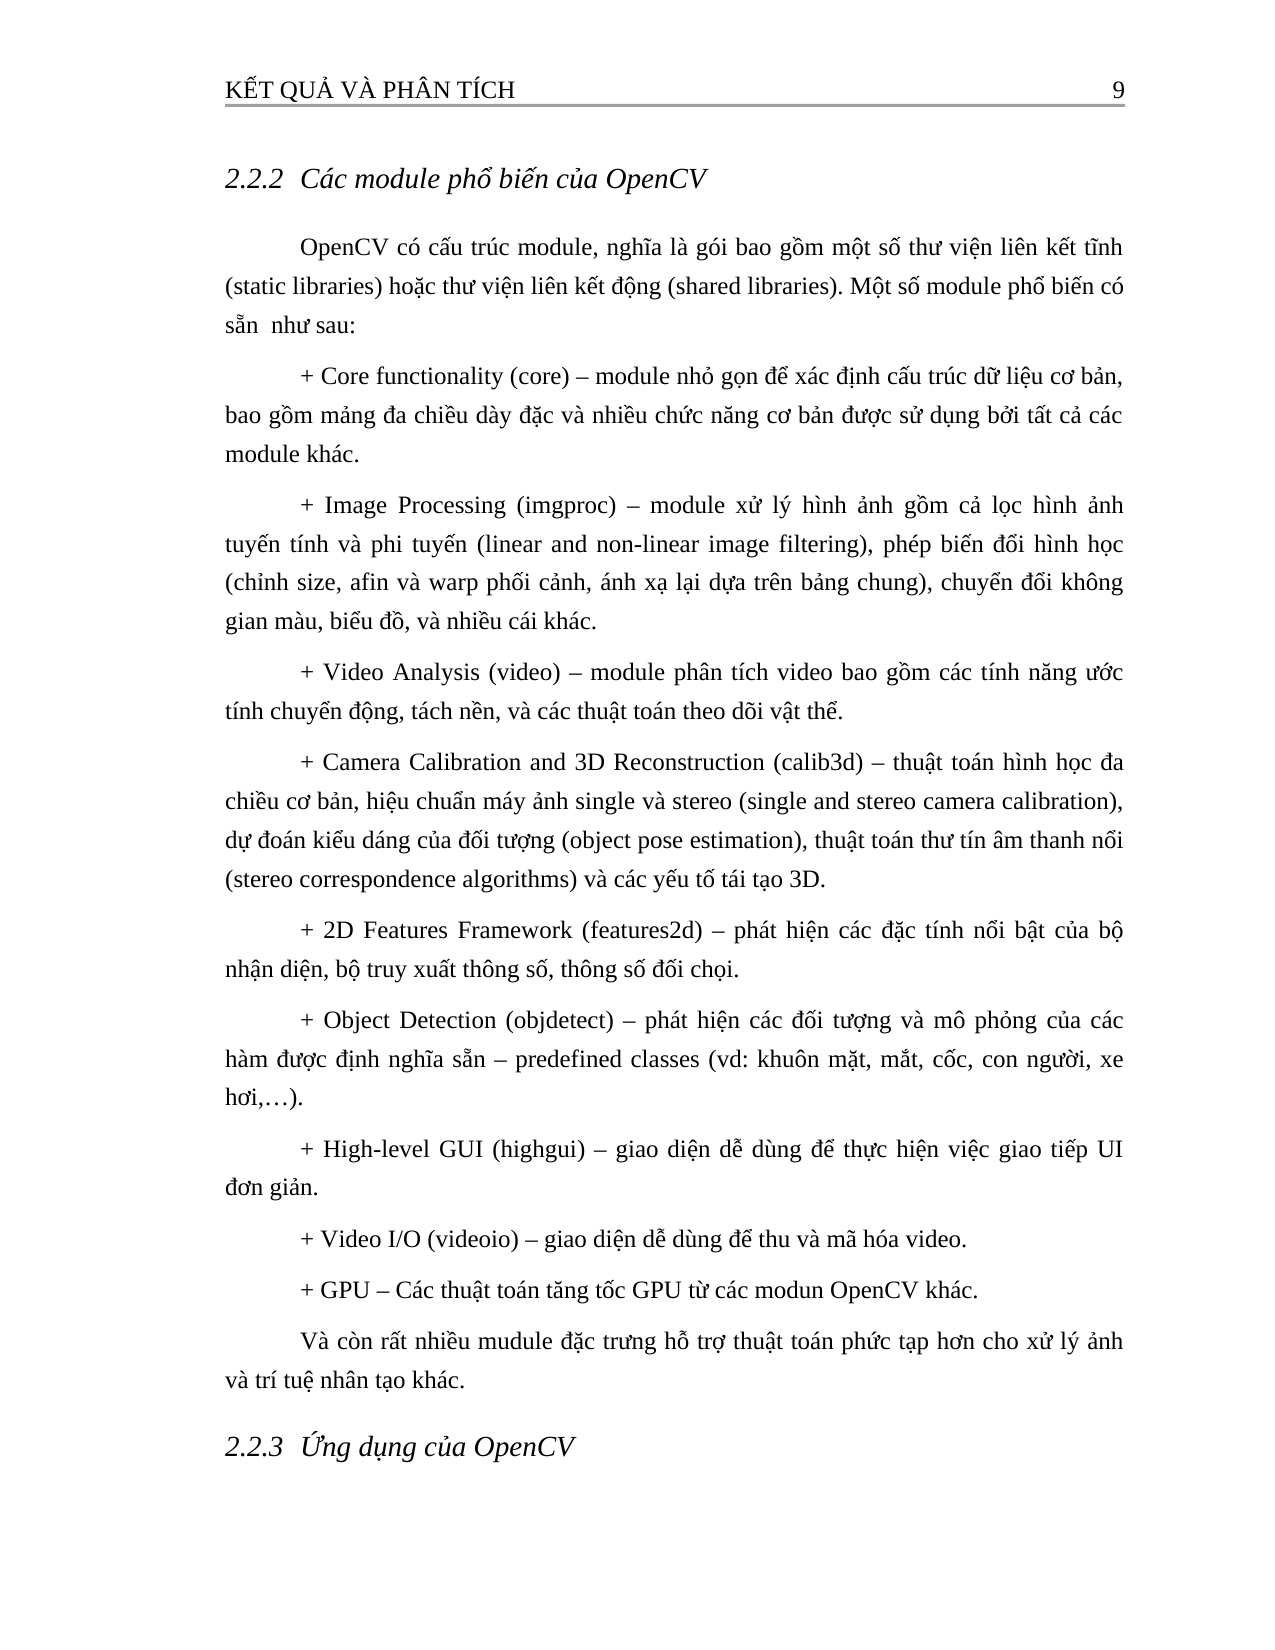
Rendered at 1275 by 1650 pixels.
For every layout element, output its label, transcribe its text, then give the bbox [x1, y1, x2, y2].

text + Object Detection (objdetect) – phát hiện các đối tượng và mô phỏng của các hàm được định nghĩa sẵn – predefined classes (vd: khuôn mặt, mắt, cốc, con người, xe hơi,…). [225, 1005, 1125, 1111]
text + Core functionality (core) – module nhỏ gọn để xác định cấu trúc dữ liệu cơ bản, bao gồm mảng đa chiều dày đặc và nhiều chức năng cơ bản được sử dụng bởi tất cả các module khác. [225, 361, 1125, 467]
subtitle Các module phổ biến của OpenCV [225, 161, 1125, 195]
text Và còn rất nhiều mudule đặc trưng hỗ trợ thuật toán phức tạp hơn cho xử lý ảnh và trí tuệ nhân tạo khác. [225, 1326, 1125, 1394]
subtitle Ứng dụng của OpenCV [225, 1429, 1125, 1462]
text + 2D Features Framework (features2d) – phát hiện các đặc tính nổi bật của bộ nhận diện, bộ truy xuất thông số, thông số đối chọi. [225, 915, 1125, 982]
text + Video Analysis (video) – module phân tích video bao gồm các tính năng ước tính chuyển động, tách nền, và các thuật toán theo dõi vật thể. [225, 657, 1125, 725]
text + Camera Calibration and 3D Reconstruction (calib3d) – thuật toán hình học đa chiều cơ bản, hiệu chuẩn máy ảnh single và stereo (single and stereo camera calibration), dự đoán kiểu dáng của đối tượng (object pose estimation), thuật toán thư tín âm thanh nổi (stereo correspondence algorithms) và các yếu tố tái tạo 3D. [225, 747, 1125, 892]
text + High-level GUI (highgui) – giao diện dễ dùng để thực hiện việc giao tiếp UI đơn giản. [225, 1134, 1125, 1201]
text + GPU – Các thuật toán tăng tốc GPU từ các modun OpenCV khác. [225, 1275, 1125, 1304]
text + Image Processing (imgproc) – module xử lý hình ảnh gồm cả lọc hình ảnh tuyến tính và phi tuyến (linear and non-linear image filtering), phép biến đổi hình học (chỉnh size, afin và warp phối cảnh, ánh xạ lại dựa trên bảng chung), chuyển đổi không gian màu, biểu đồ, và nhiều cái khác. [225, 490, 1125, 635]
text + Video I/O (videoio) – giao diện dễ dùng để thu và mã hóa video. [225, 1224, 1125, 1252]
text OpenCV có cấu trúc module, nghĩa là gói bao gồm một số thư viện liên kết tĩnh (static libraries) hoặc thư viện liên kết động (shared libraries). Một số module phổ biến có sẵn như sau: [225, 232, 1125, 339]
